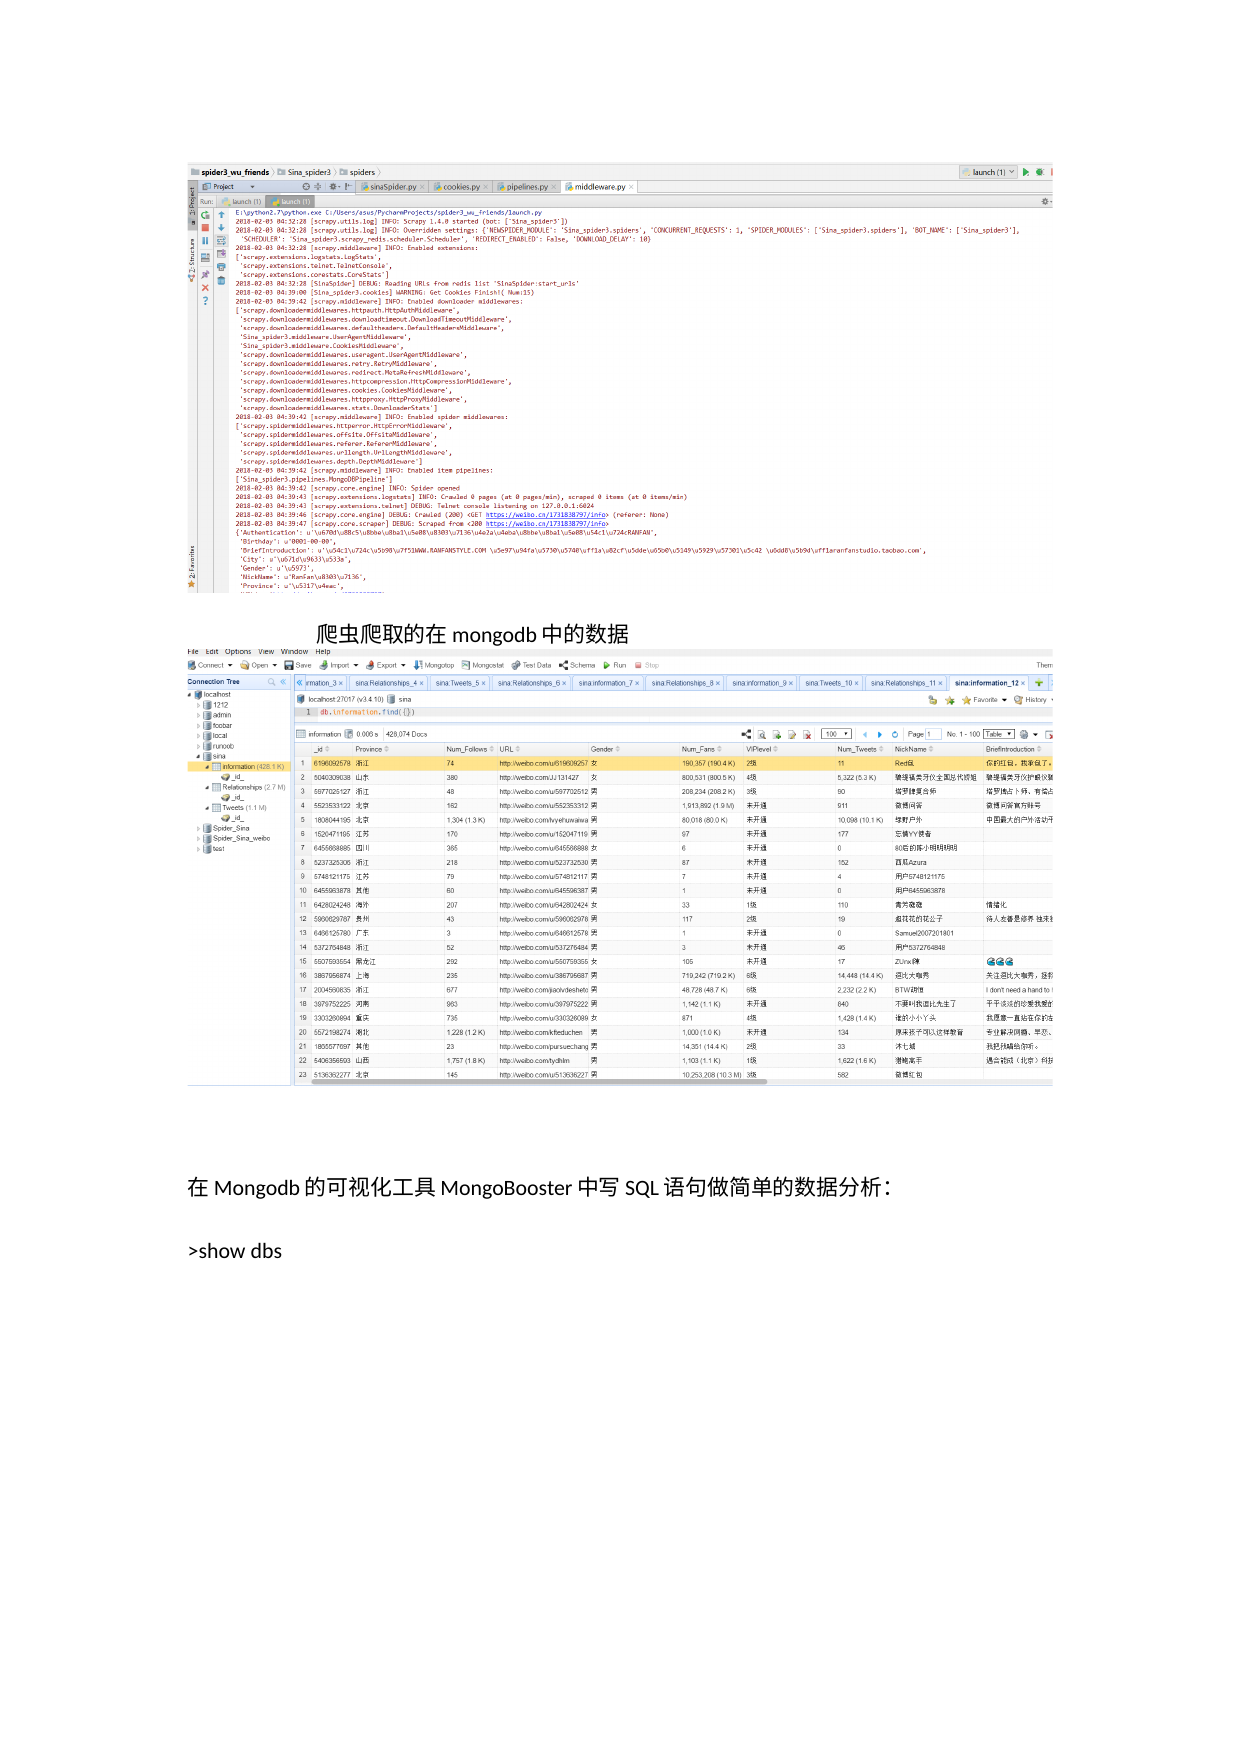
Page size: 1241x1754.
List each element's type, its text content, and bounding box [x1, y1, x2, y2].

text 在Mongodb的可视化工具MongoBooster中写SQL语句做简单的数据分析： [187, 1169, 1053, 1202]
text 爬虫爬取的在mongodb中的数据 [187, 617, 1053, 649]
text >show dbs [187, 1234, 1053, 1267]
picture [187, 649, 1053, 1088]
picture [187, 162, 1053, 593]
